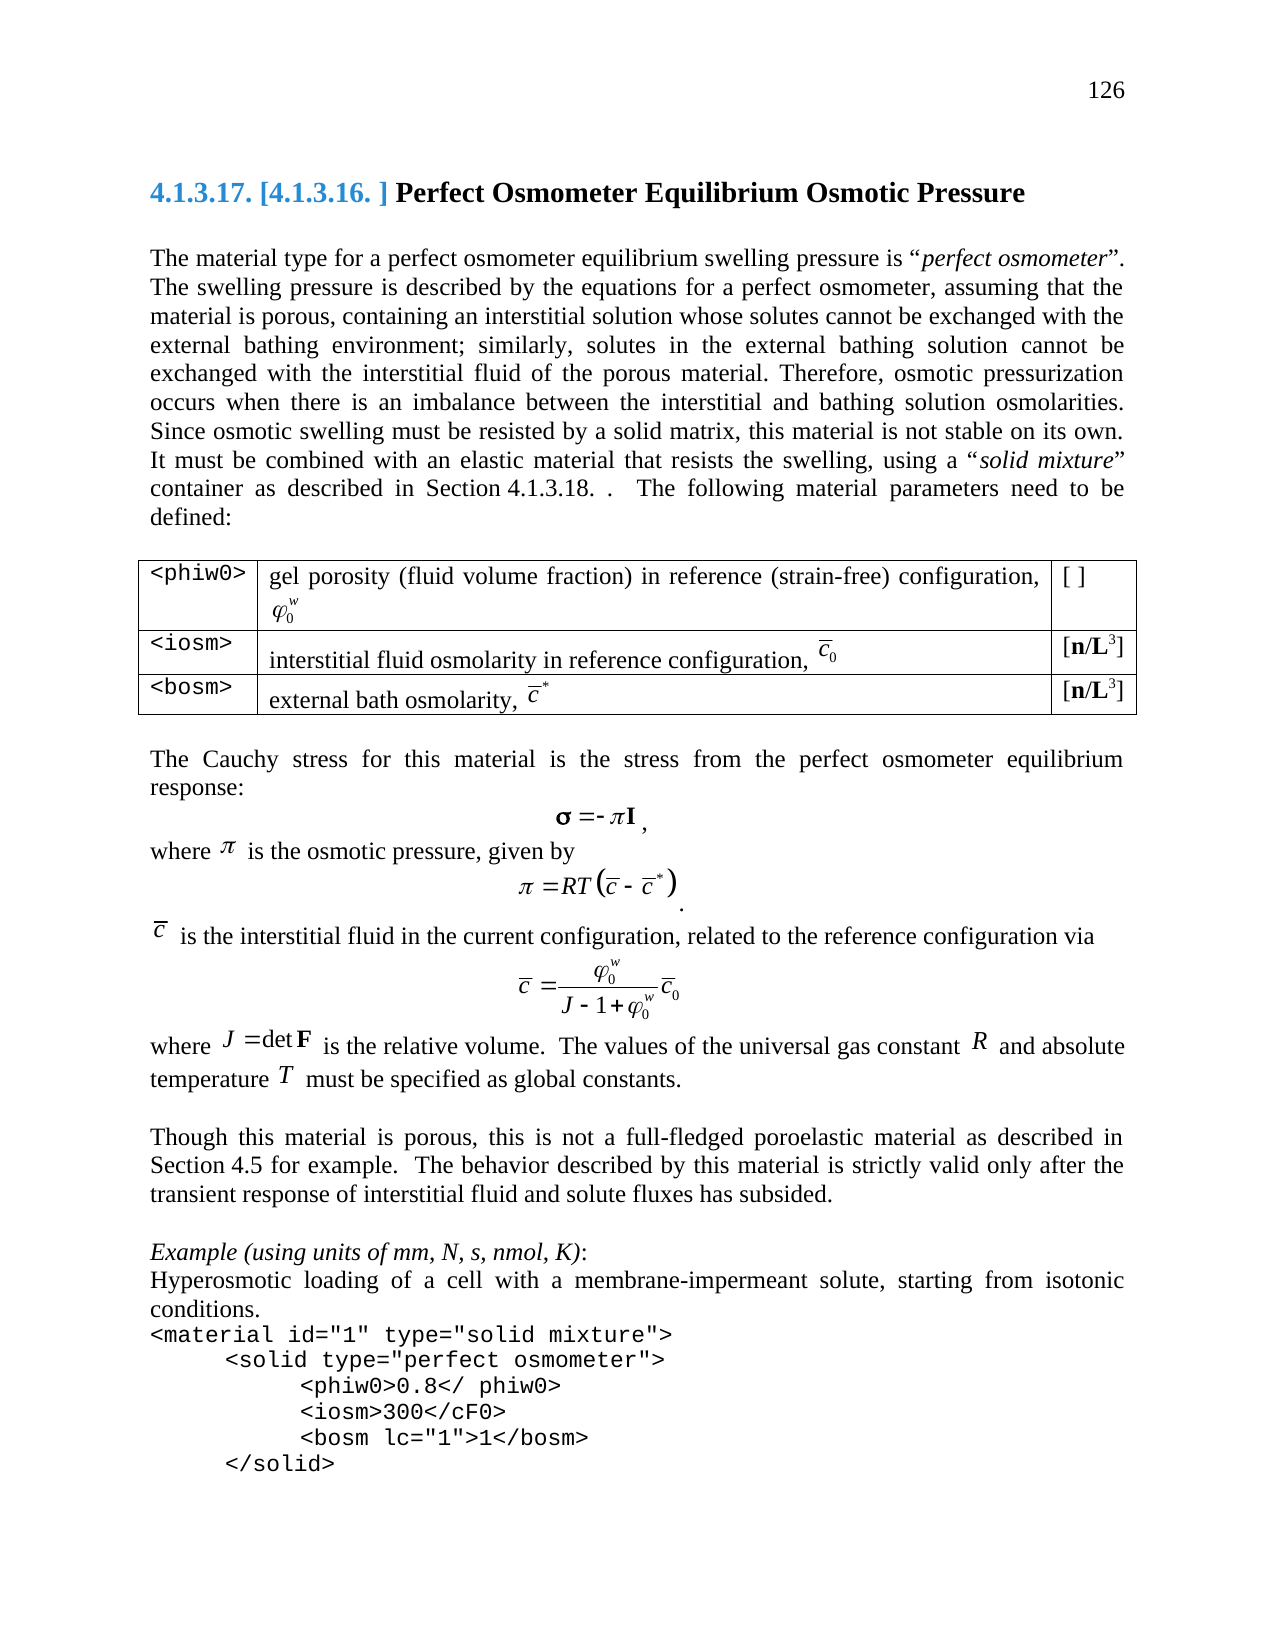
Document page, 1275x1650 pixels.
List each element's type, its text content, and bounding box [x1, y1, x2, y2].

text Hyperosmotic loading of a cell with a membrane-impermeant solute, starting from isotonic conditions. [150, 1265, 1125, 1323]
text <solid type="perfect osmometer"> [150, 1349, 1125, 1375]
text <material id="1" type="solid mixture"> [150, 1323, 1125, 1349]
text where is the osmotic pressure, given by [150, 836, 1125, 865]
text Though this material is porous, this is not a full-fledged poroelastic material as described in Section 4.5 for example. The behavior described by this material is strictly valid only after the transient response of interstitial fluid and solute fluxes has subsided. [150, 1122, 1125, 1208]
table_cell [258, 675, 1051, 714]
text . [150, 865, 1125, 916]
text is the interstitial fluid in the current configuration, related to the reference configuration via [150, 916, 1125, 950]
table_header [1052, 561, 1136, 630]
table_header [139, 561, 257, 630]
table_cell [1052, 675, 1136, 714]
text where is the relative volume. The values of the universal gas constant and absolute temperature must be specified as global constants. [150, 1025, 1125, 1093]
text <bosm lc="1">1</bosm> [150, 1427, 1125, 1453]
text Example (using units of mm, N, s, nmol, K): [150, 1237, 1125, 1265]
text </solid> [150, 1453, 1125, 1478]
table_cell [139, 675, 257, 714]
text The material type for a perfect osmometer equilibrium swelling pressure is “perfect osmometer”. The swelling pressure is described by the equations for a perfect osmometer, assuming that the material is porous, containing an interstitial solution whose solutes cannot be exchanged with the external bathing environment; similarly, solutes in the external bathing solution cannot be exchanged with the interstitial fluid of the porous material. Therefore, osmotic pressurization occurs when there is an imbalance between the interstitial and bathing solution osmolarities. Since osmotic swelling must be resisted by a solid matrix, this material is not stable on its own. It must be combined with an elastic material that resists the swelling, using a “solid mixture” container as described in Section 4.1.3.17. . The following material parameters need to be defined: [150, 243, 1125, 531]
text The Cauchy stress for this material is the stress from the perfect osmometer equilibrium response: [150, 744, 1125, 801]
text <phiw0>0.8</ phiw0> [150, 1375, 1125, 1401]
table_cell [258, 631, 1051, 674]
text , [150, 801, 1125, 836]
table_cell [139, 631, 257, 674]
subtitle Perfect Osmometer Equilibrium Osmotic Pressure [150, 175, 1125, 208]
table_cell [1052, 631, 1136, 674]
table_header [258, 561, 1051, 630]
text <iosm>300</cF0> [150, 1401, 1125, 1427]
